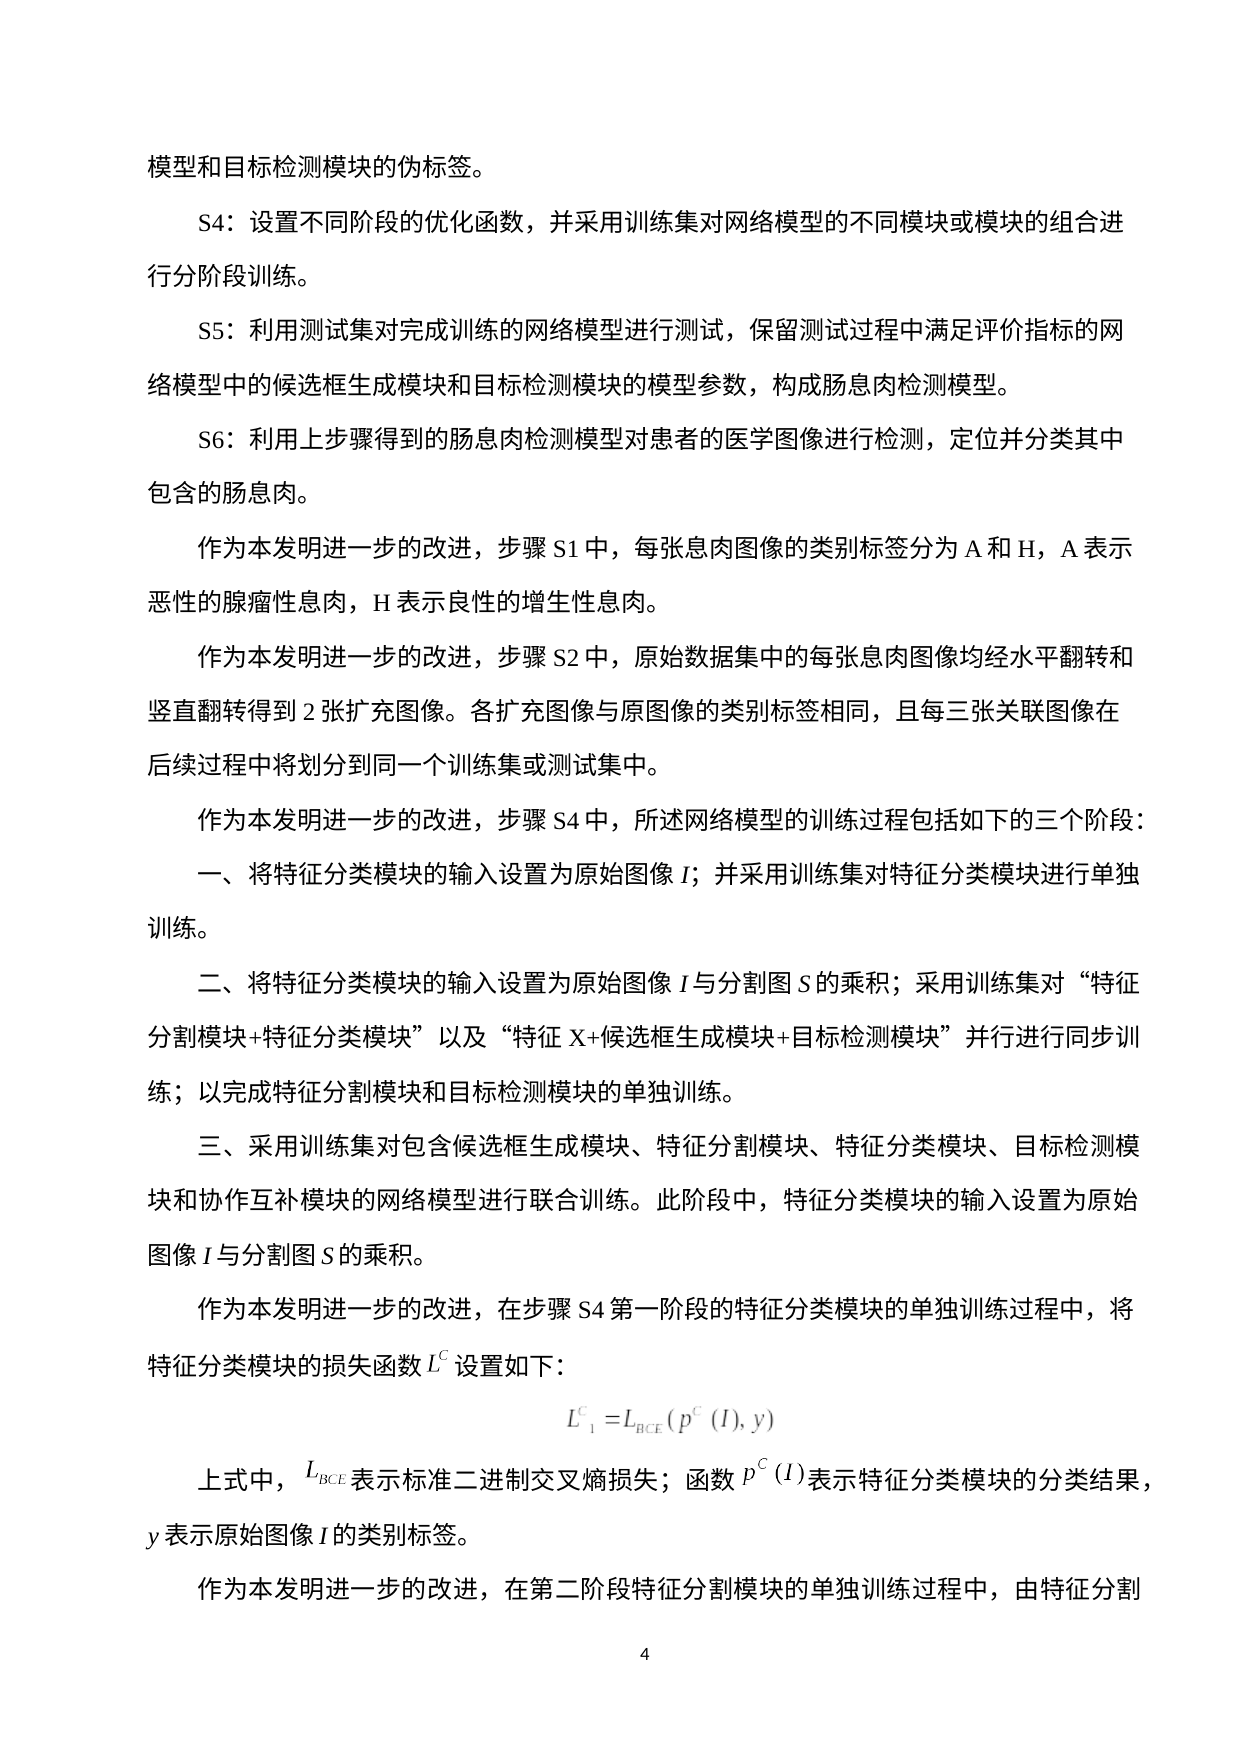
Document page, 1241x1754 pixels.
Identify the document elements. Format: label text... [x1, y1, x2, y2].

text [148, 148, 1142, 184]
text 作为本发明进一步的改进，步骤S1中，每张息肉图像的类别标签分为A和H，A表示恶性的腺瘤性息肉，H表示良性的增生性息肉。 [148, 528, 1142, 619]
text S5：利用测试集对完成训练的网络模型进行测试，保留测试过程中满足评价指标的网络模型中的候选框生成模块和目标检测模块的模型参数，构成肠息肉检测模型。 [148, 311, 1142, 401]
text 一、将特征分类模块的输入设置为原始图像I；并采用训练集对特征分类模块进行单独训练。 [148, 854, 1142, 945]
text 二、将特征分类模块的输入设置为原始图像I与分割图S的乘积；采用训练集对“特征分割模块+特征分类模块”以及“特征X+候选框生成模块+目标检测模块”并行进行同步训练；以完成特征分割模块和目标检测模块的单独训练。 [148, 963, 1142, 1108]
text 作为本发明进一步的改进，步骤S2中，原始数据集中的每张息肉图像均经水平翻转和竖直翻转得到2张扩充图像。各扩充图像与原图像的类别标签相同，且每三张关联图像在后续过程中将划分到同一个训练集或测试集中。 [148, 637, 1142, 782]
text 三、采用训练集对包含候选框生成模块、特征分割模块、特征分类模块、目标检测模块和协作互补模块的网络模型进行联合训练。此阶段中，特征分类模块的输入设置为原始图像I与分割图S的乘积。 [148, 1126, 1142, 1271]
text 作为本发明进一步的改进，步骤S4中，所述网络模型的训练过程包括如下的三个阶段： [148, 800, 1142, 836]
text S4：设置不同阶段的优化函数，并采用训练集对网络模型的不同模块或模块的组合进行分阶段训练。 [148, 202, 1142, 293]
text S6：利用上步骤得到的肠息肉检测模型对患者的医学图像进行检测，定位并分类其中包含的肠息肉。 [148, 419, 1142, 510]
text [148, 1569, 1142, 1606]
text 上式中，表示标准二进制交叉熵损失；函数表示特征分类模块的分类结果，y表示原始图像I的类别标签。 [148, 1452, 1142, 1551]
text 作为本发明进一步的改进，在步骤S4第一阶段的特征分类模块的单独训练过程中，将特征分类模块的损失函数设置如下： [148, 1289, 1142, 1382]
